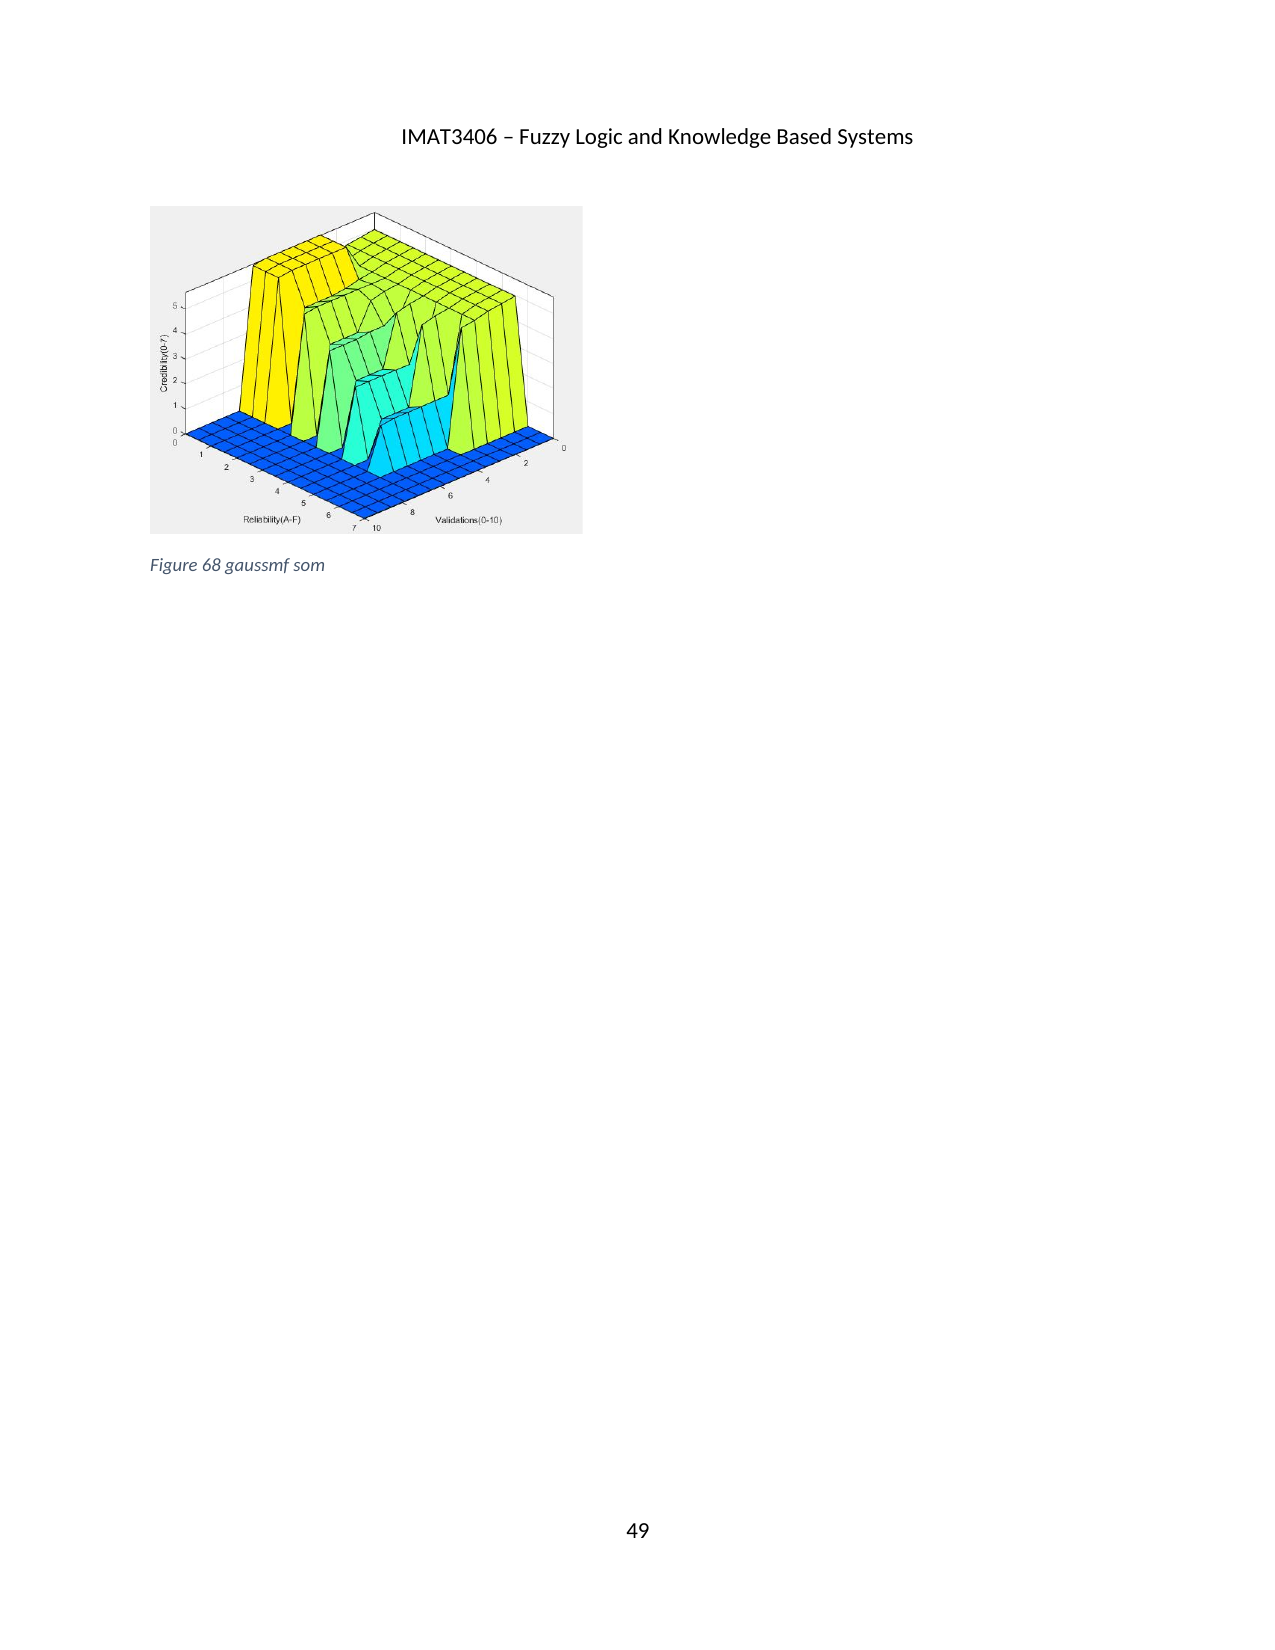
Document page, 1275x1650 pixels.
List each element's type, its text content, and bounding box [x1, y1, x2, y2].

text Figure 68 gaussmf som [150, 553, 1125, 576]
picture [150, 206, 583, 534]
